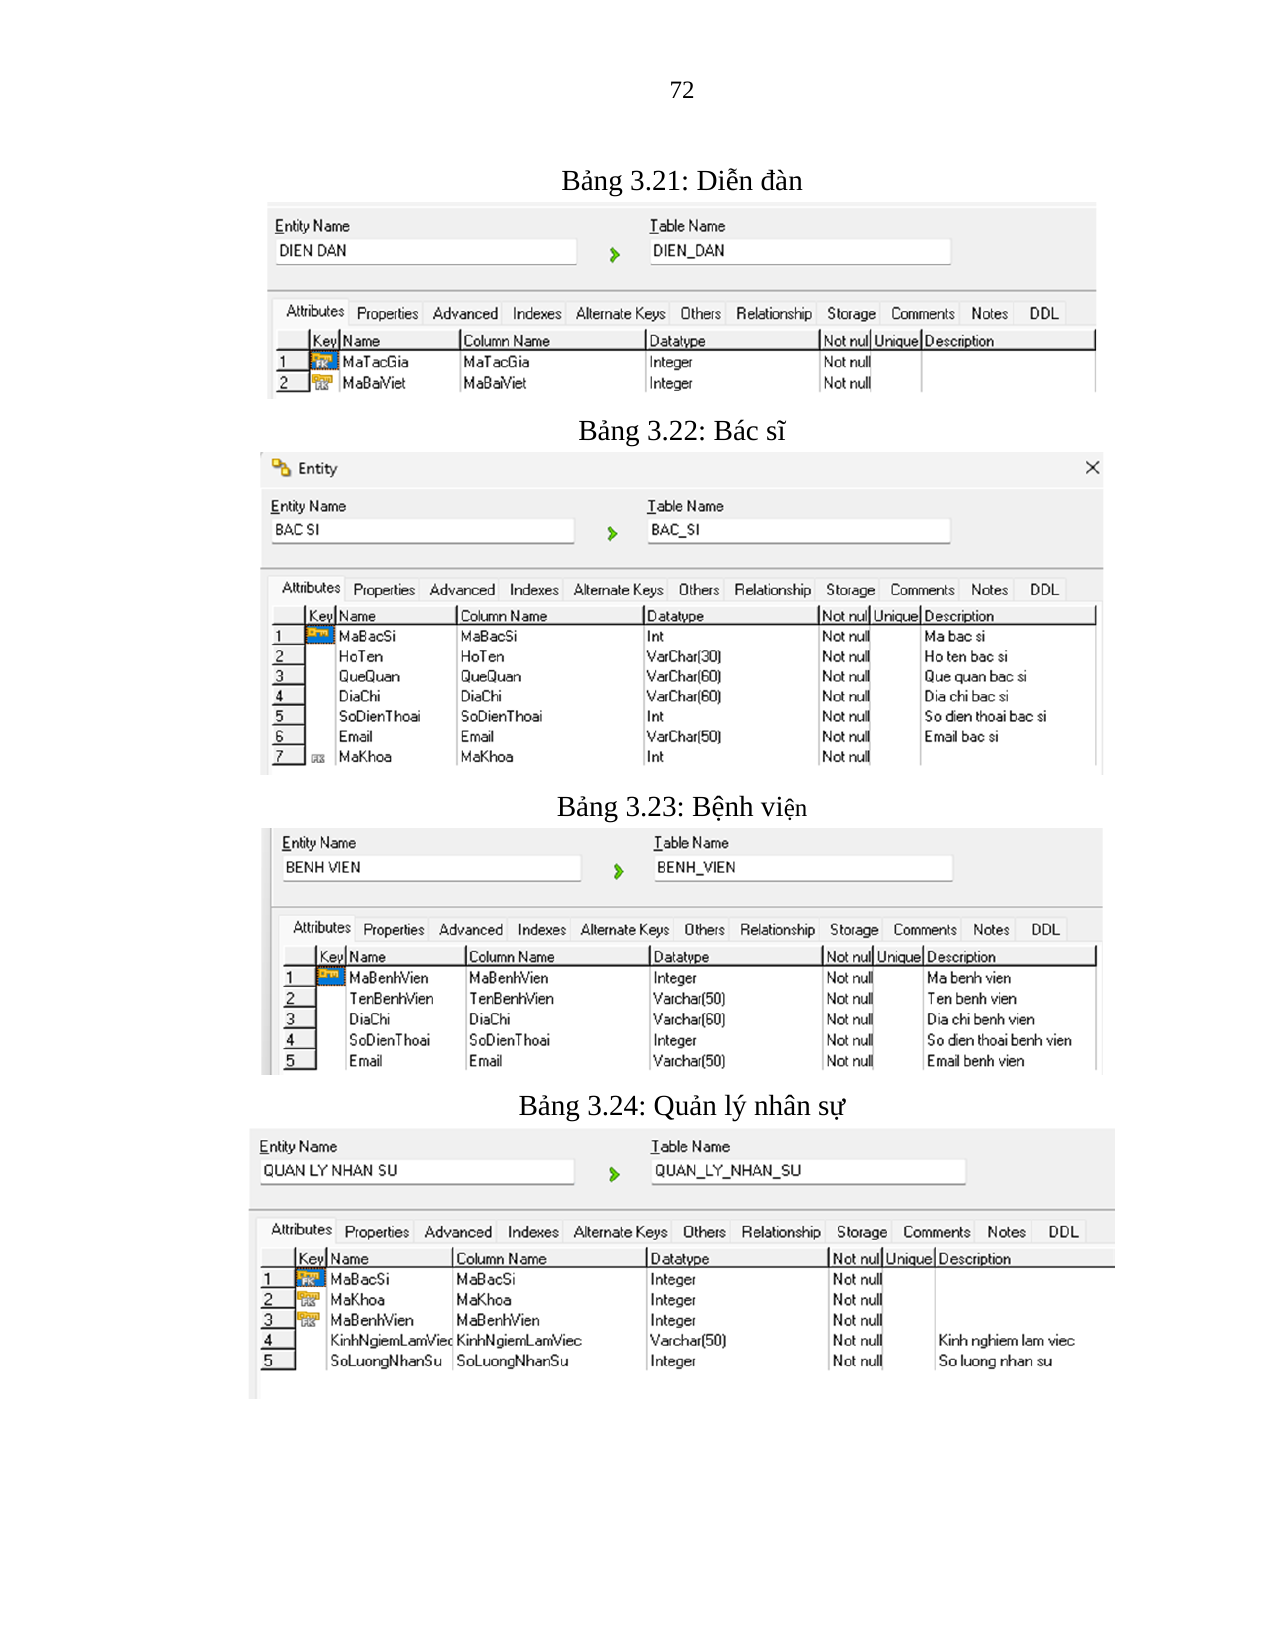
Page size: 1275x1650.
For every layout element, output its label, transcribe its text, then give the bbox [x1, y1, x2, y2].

picture [260, 452, 1104, 775]
picture [248, 1127, 1115, 1399]
picture [267, 202, 1097, 399]
picture [261, 828, 1103, 1075]
